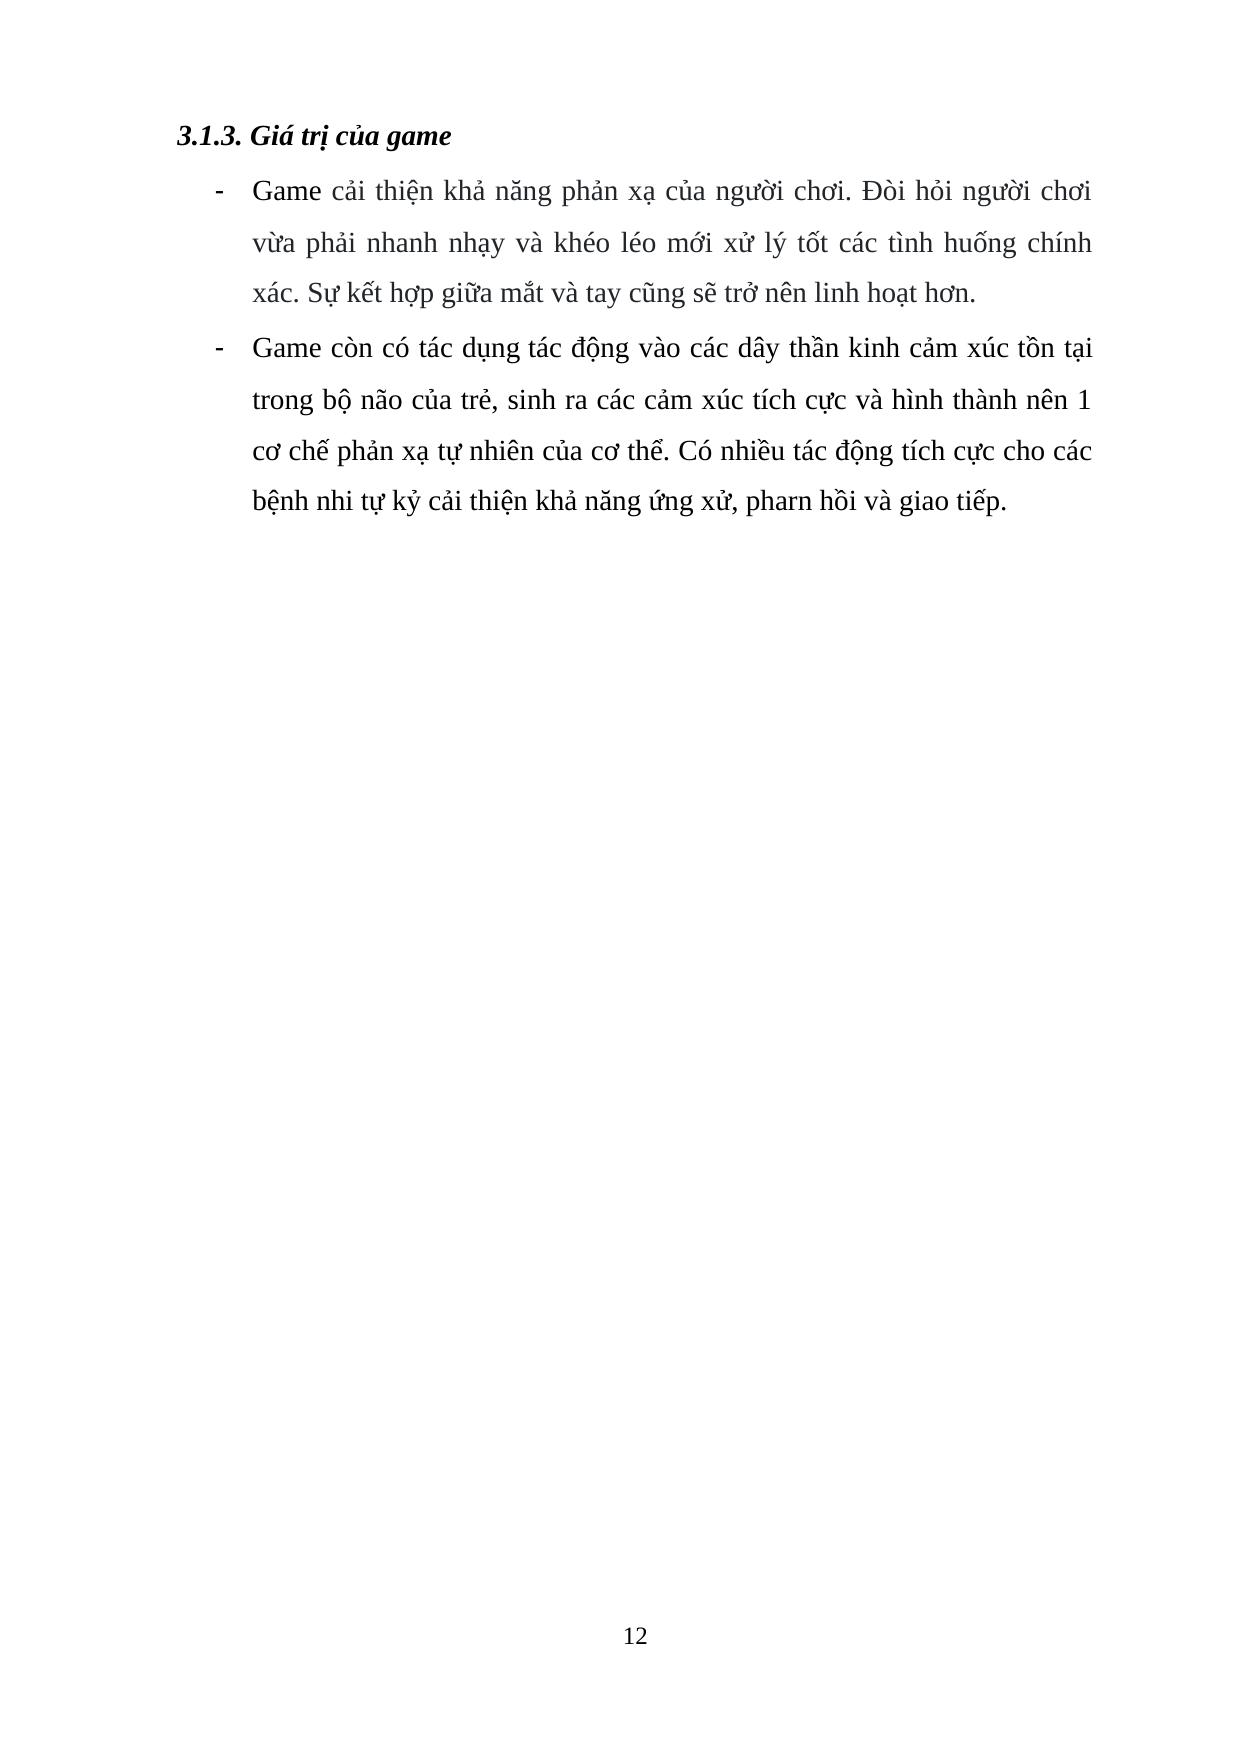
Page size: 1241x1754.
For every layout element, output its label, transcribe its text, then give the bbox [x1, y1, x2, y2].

subtitle 3.1.3. Giá trị của game [177, 118, 1093, 152]
list Game còn có tác dụng tác động vào các dây thần kinh cảm xúc tồn tại trong bộ não của trẻ, sinh ra các cảm xúc tích cực và hình thành nên 1 cơ chế phản xạ tự nhiên của cơ thể. Có nhiều tác động tích cực cho các bệnh nhi tự kỷ cải thiện khả năng ứng xử, pharn hồi và giao tiếp. [214, 326, 1093, 517]
list Game cải thiện khả năng phản xạ của người chơi. Đòi hỏi người chơi vừa phải nhanh nhạy và khéo léo mới xử lý tốt các tình huống chính xác. Sự kết hợp giữa mắt và tay cũng sẽ trở nên linh hoạt hơn. [214, 169, 1093, 309]
